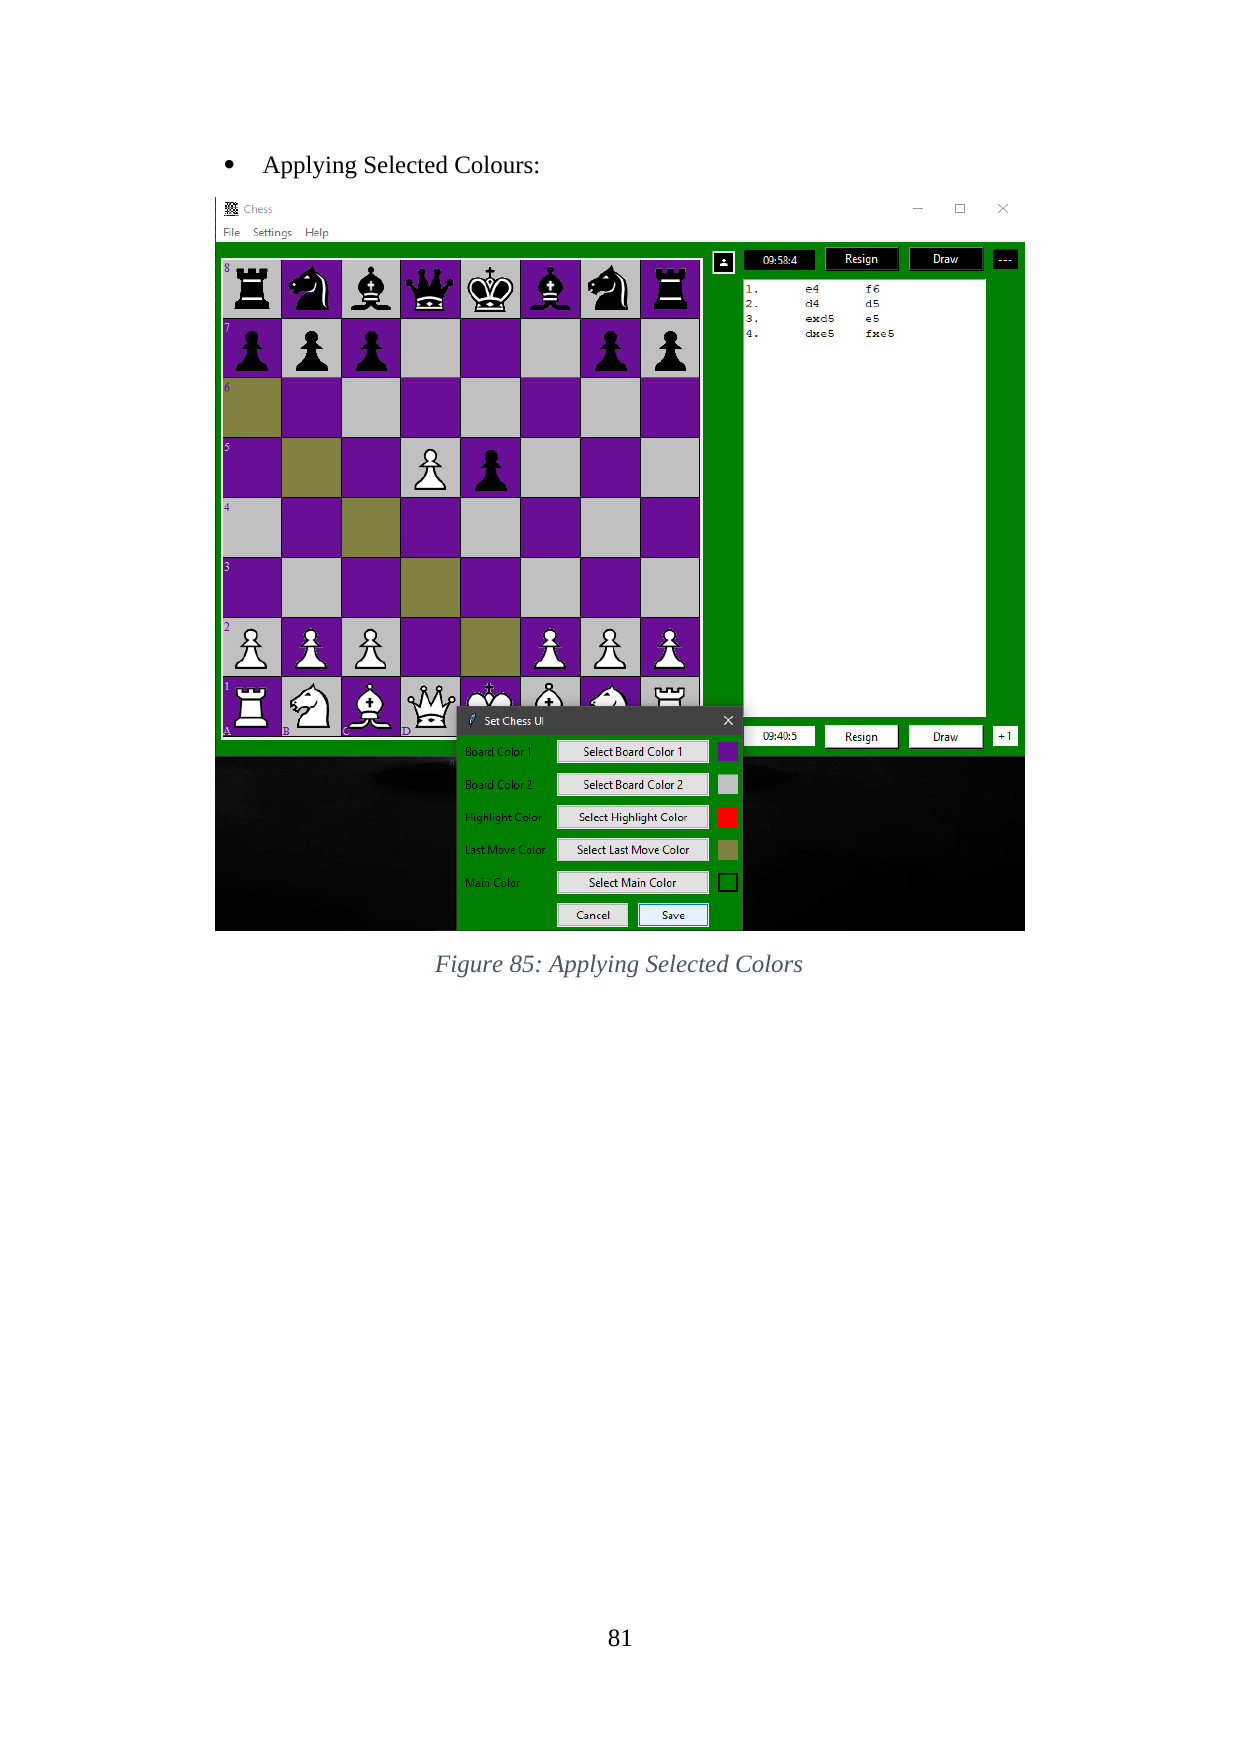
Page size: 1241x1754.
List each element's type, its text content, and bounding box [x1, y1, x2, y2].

text Figure 85: Applying Selected Colors [187, 949, 1053, 978]
list Applying Selected Colours: [225, 150, 1053, 179]
picture [215, 197, 1025, 931]
